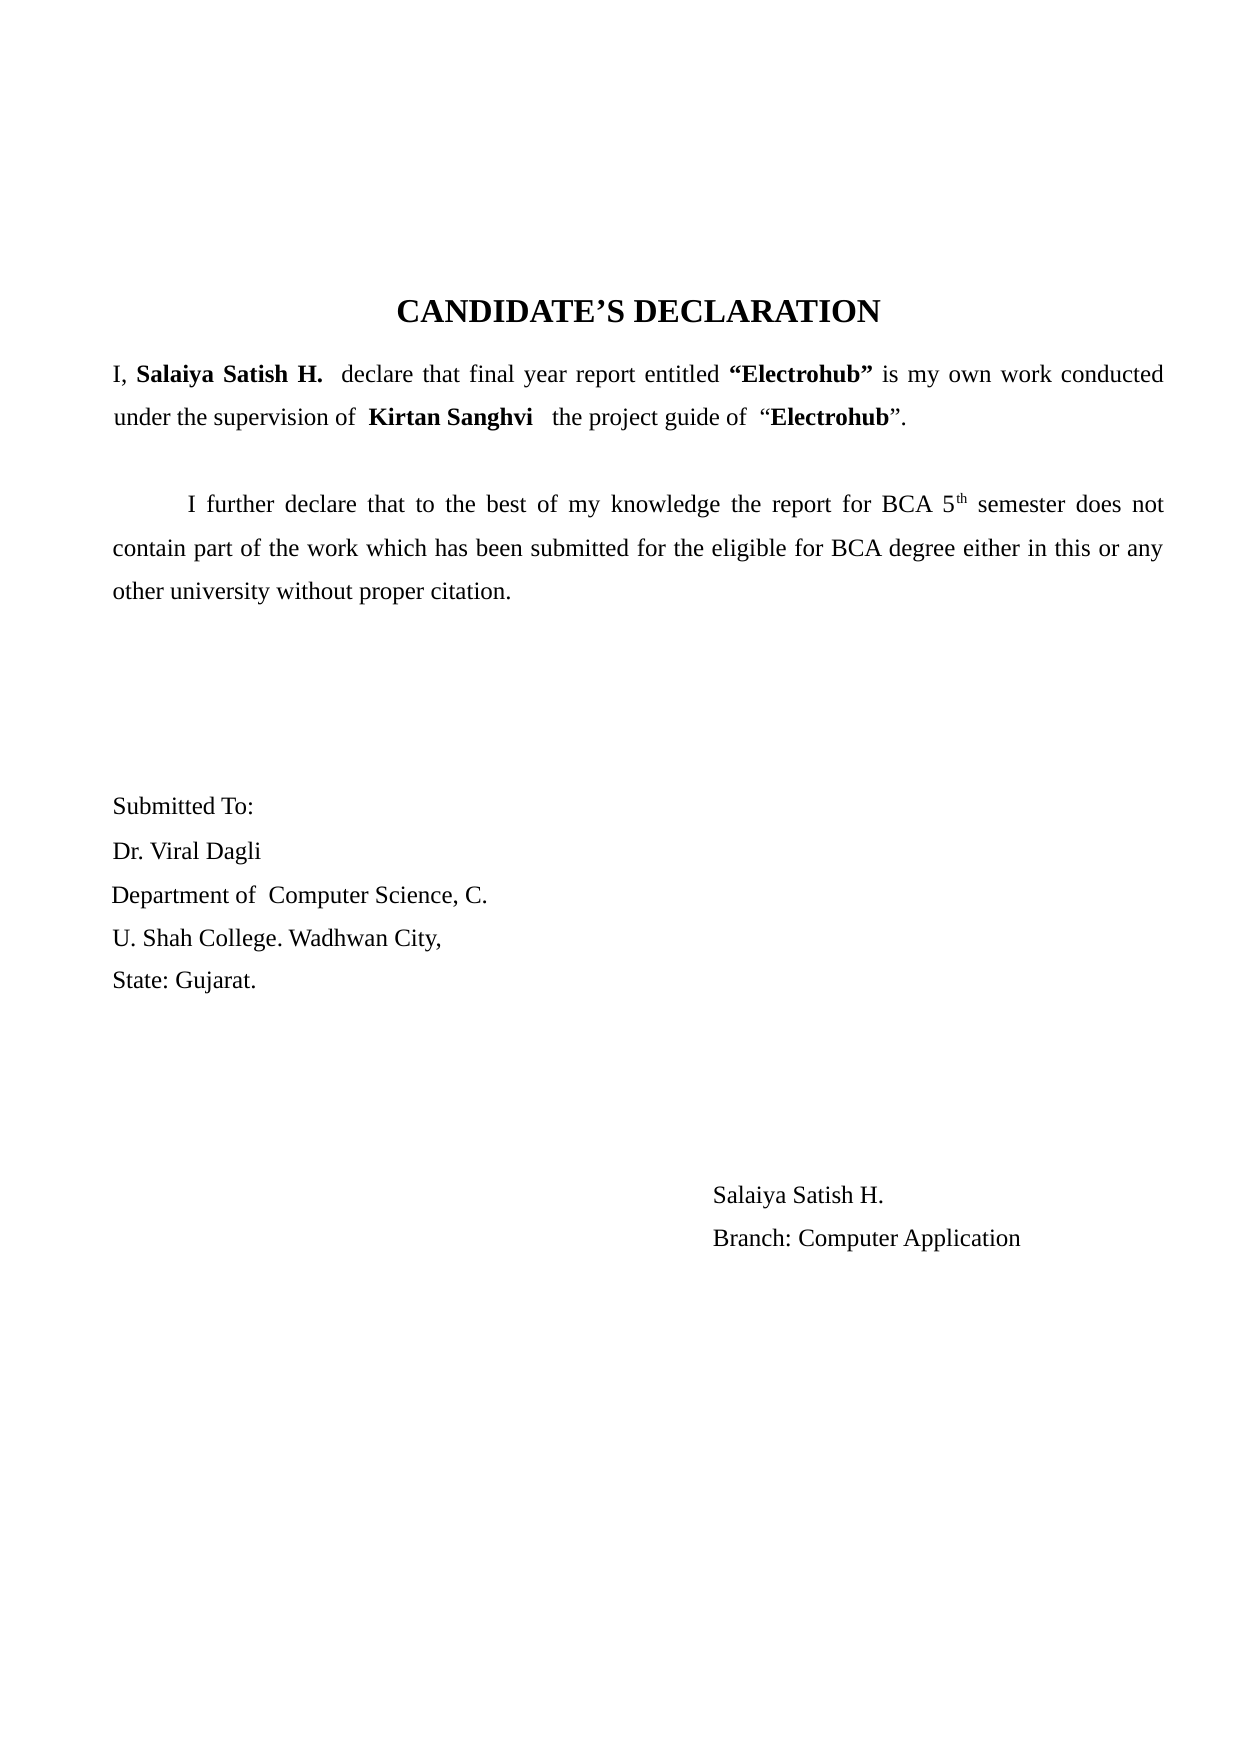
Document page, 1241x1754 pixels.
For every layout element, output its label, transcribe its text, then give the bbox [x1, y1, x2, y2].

text I, Salaiya Satish H. declare that final year report entitled “Electrohub” is my own work conducted under the supervision of Kirtan Sanghvi the project guide of “Electrohub”. [112, 359, 1164, 431]
text Branch: Computer Application [713, 1223, 1164, 1251]
subtitle CANDIDATE’S DECLARATION [112, 291, 1165, 329]
text Salaiya Satish H. [466, 1180, 1130, 1208]
text Dr. Viral Dagli [112, 836, 1164, 864]
text I further declare that to the best of my knowledge the report for BCA 5th semester does not contain part of the work which has been submitted for the eligible for BCA degree either in this or any other university without proper citation. [112, 489, 1164, 605]
text Submitted To: [112, 791, 1164, 820]
text Department of Computer Science, C. U. Shah College. Wadhwan City, State: Gujarat. [111, 881, 489, 994]
